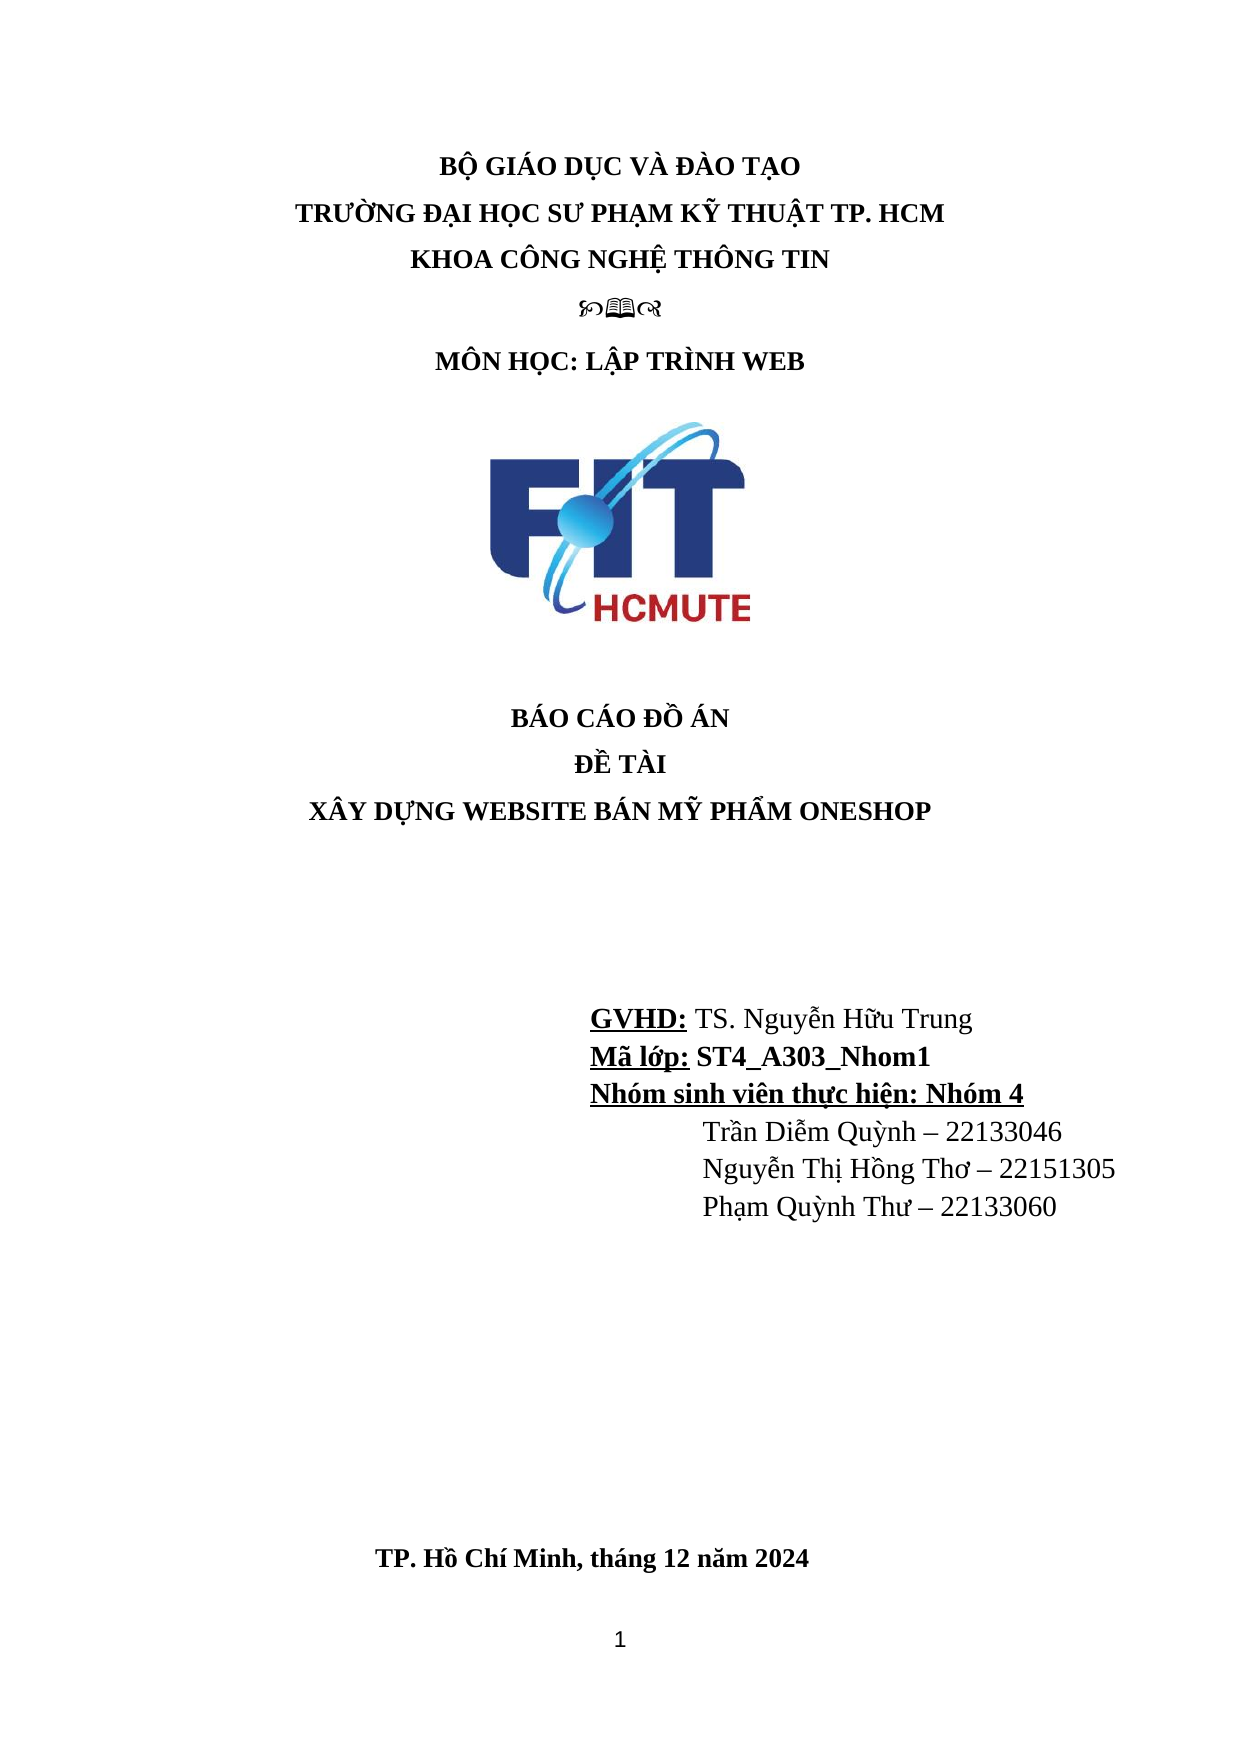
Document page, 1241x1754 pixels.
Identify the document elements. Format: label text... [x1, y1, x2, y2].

text XÂY DỰNG WEBSITE BÁN MỸ PHẨM ONESHOP [150, 795, 1090, 826]
picture [490, 422, 750, 624]
text KHOA CÔNG NGHỆ THÔNG TIN [150, 243, 1090, 274]
text 🙡🕮🙣 [150, 290, 1090, 327]
text ĐỀ TÀI [150, 748, 1090, 779]
text BÁO CÁO ĐỒ ÁN [150, 702, 1090, 733]
text MÔN HỌC: LẬP TRÌNH WEB [150, 345, 1090, 376]
text TP. Hồ Chí Minh, tháng 12 năm 2024 [300, 1542, 1090, 1573]
text TRƯỜNG ĐẠI HỌC SƯ PHẠM KỸ THUẬT TP. HCM [150, 197, 1090, 228]
text BỘ GIÁO DỤC VÀ ĐÀO TẠO [150, 150, 1090, 181]
